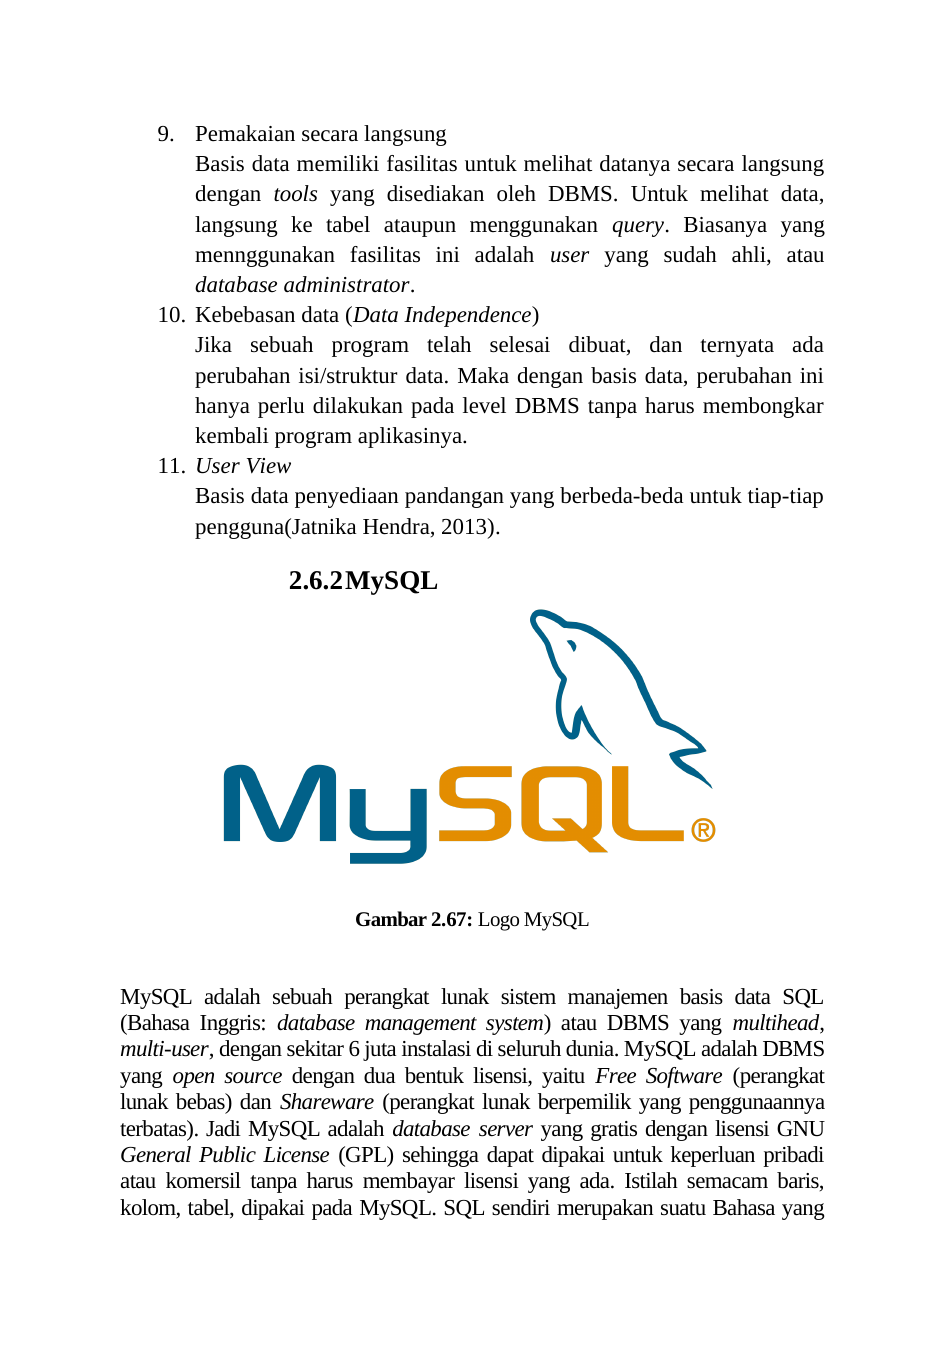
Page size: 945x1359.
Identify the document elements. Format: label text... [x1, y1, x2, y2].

list User View [157, 452, 825, 479]
list Pemakaian secara langsung [157, 120, 825, 146]
text Gambar 2.67: Logo MySQL [120, 907, 825, 931]
list Basis data penyediaan pandangan yang berbeda-beda untuk tiap-tiap pengguna. [195, 482, 825, 539]
list Basis data memiliki fasilitas untuk melihat datanya secara langsung dengan tools yang disediakan oleh DBMS. Untuk melihat data, langsung ke tabel ataupun menggunakan query. Biasanya yang mennggunakan fasilitas ini adalah user yang sudah ahli, atau database administrator. [195, 150, 825, 297]
subtitle MySQL [289, 564, 825, 595]
list Jika sebuah program telah selesai dibuat, dan ternyata ada perubahan isi/struktur data. Maka dengan basis data, perubahan ini hanya perlu dilakukan pada level DBMS tanpa harus membongkar kembali program aplikasinya. [195, 331, 825, 448]
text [120, 983, 825, 1220]
list Kebebasan data (Data Independence) [157, 301, 825, 328]
picture [206, 601, 739, 895]
